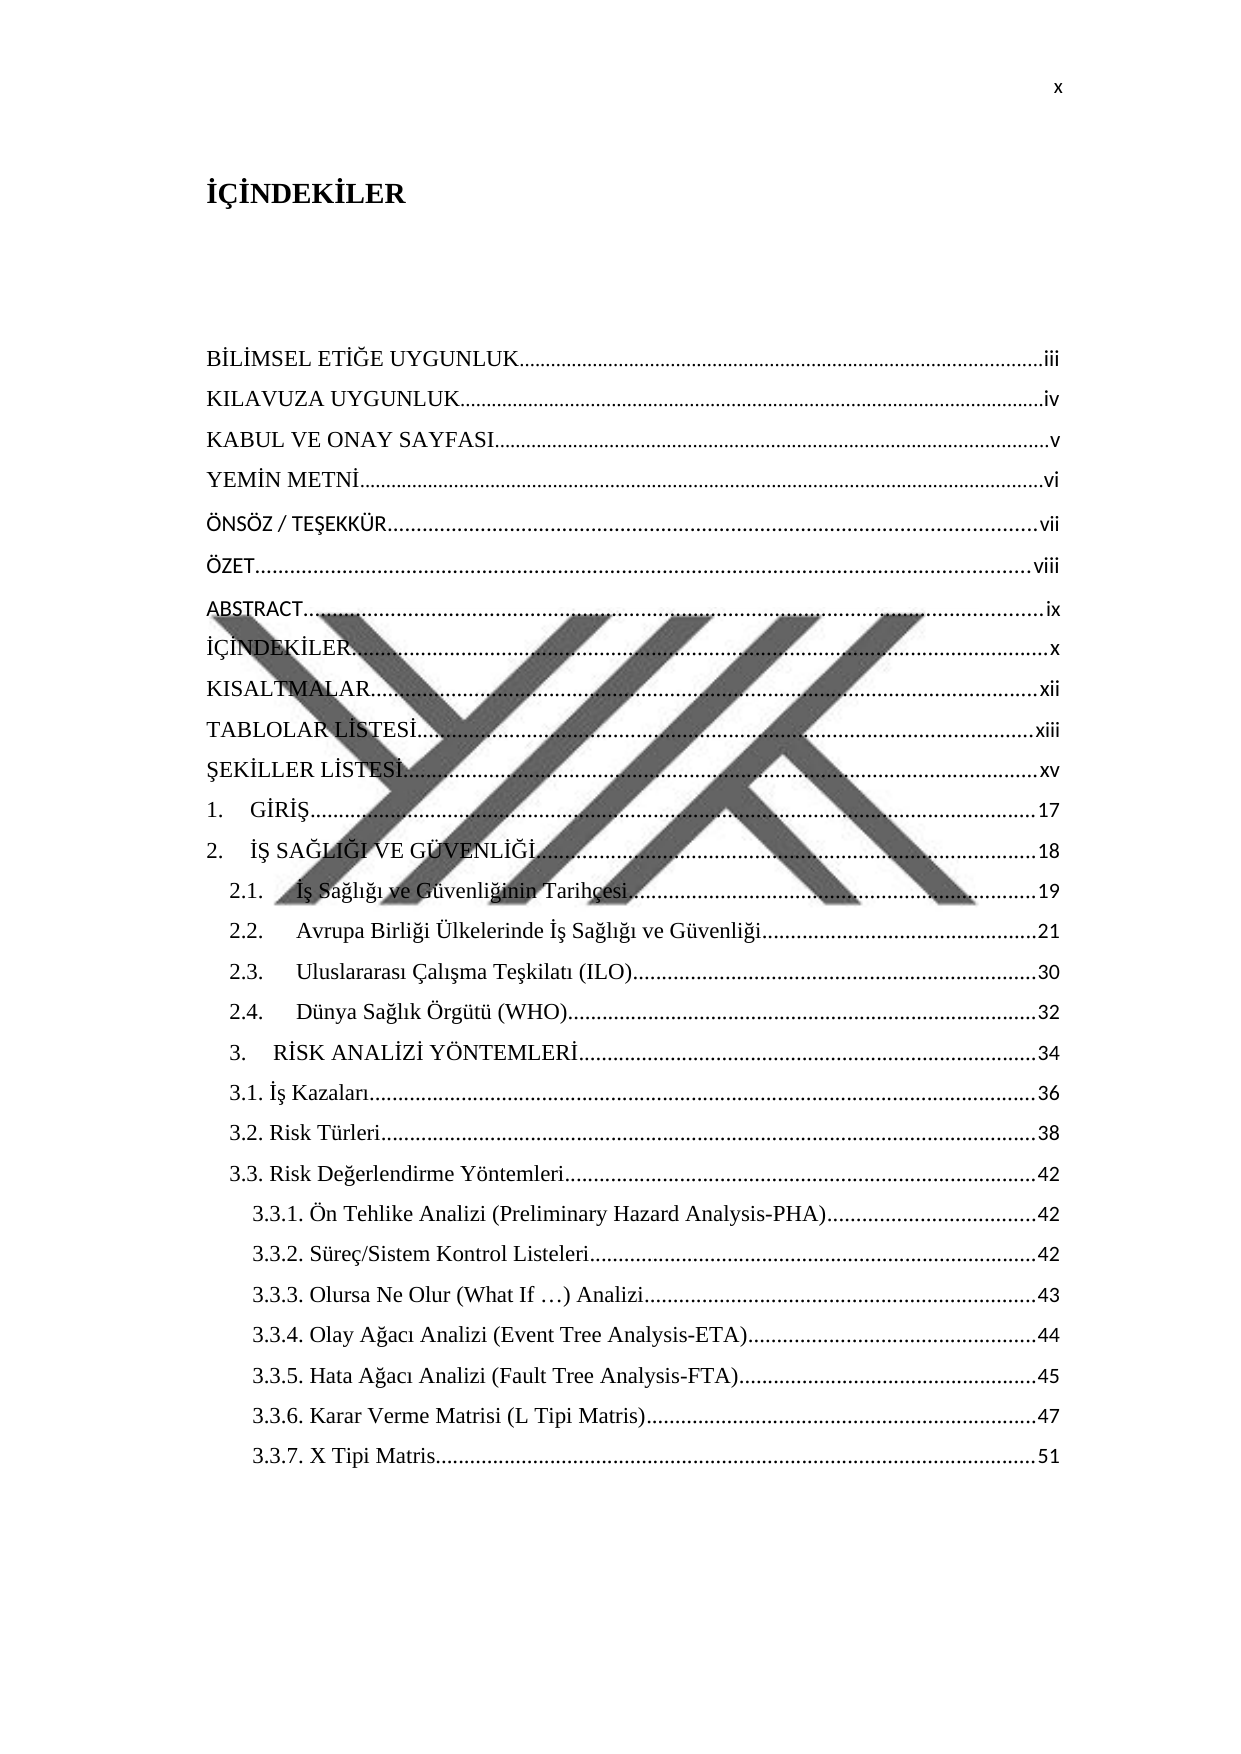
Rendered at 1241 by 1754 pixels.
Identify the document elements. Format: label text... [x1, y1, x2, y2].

text 2.3. Uluslararası Çalışma Teşkilatı (ILO) 30 [229, 958, 1090, 985]
text BİLİMSEL ETİĞE UYGUNLUK iii [206, 344, 1090, 372]
text 3.3. Risk Değerlendirme Yöntemleri 42 [229, 1160, 1090, 1187]
text 3.2. Risk Türleri 38 [229, 1119, 1090, 1146]
text 2.4. Dünya Sağlık Örgütü (WHO) 32 [229, 998, 1090, 1025]
text 3. RİSK ANALİZİ YÖNTEMLERİ 34 [229, 1039, 1090, 1066]
text 2.2. Avrupa Birliği Ülkelerinde İş Sağlığı ve Güvenliği 21 [229, 918, 1090, 944]
text 2.1. İş Sağlığı ve Güvenliğinin Tarihçesi 19 [229, 877, 1090, 904]
picture [208, 702, 980, 716]
picture [208, 622, 980, 633]
text İÇİNDEKİLER [206, 177, 1090, 210]
text 3.3.3. Olursa Ne Olur (What If …) Analizi 43 [252, 1281, 1090, 1308]
text ŞEKİLLER LİSTESİ xv [206, 755, 1090, 783]
text ÖZET viii [206, 552, 1090, 579]
text ÖNSÖZ / TEŞEKKÜR vii [206, 509, 1090, 537]
picture [208, 823, 980, 837]
picture [208, 742, 980, 755]
text YEMİN METNİ vi [206, 465, 1090, 493]
text KISALTMALAR xii [206, 674, 1090, 702]
text 3.3.6. Karar Verme Matrisi (L Tipi Matris) 47 [252, 1402, 1090, 1429]
text KABUL VE ONAY SAYFASI v [206, 425, 1090, 453]
text 3.3.7. X Tipi Matris 51 [252, 1442, 1090, 1469]
text 3.3.5. Hata Ağacı Analizi (Fault Tree Analysis-FTA) 45 [252, 1362, 1090, 1389]
text 3.1. İş Kazaları 36 [229, 1079, 1090, 1106]
text 2. İŞ SAĞLIĞI VE GÜVENLİĞİ 18 [206, 837, 1090, 863]
text ABSTRACT ix [206, 594, 1090, 622]
text 3.3.1. Ön Tehlike Analizi (Preliminary Hazard Analysis-PHA) 42 [252, 1200, 1090, 1227]
text TABLOLAR LİSTESİ xiii [206, 716, 1090, 742]
text x [150, 73, 1062, 98]
text 1. GİRİŞ 17 [206, 796, 1090, 823]
text KILAVUZA UYGUNLUK iv [206, 384, 1090, 413]
picture [208, 662, 980, 674]
picture [208, 863, 980, 912]
picture [208, 783, 980, 796]
text İÇİNDEKİLER x [206, 633, 1090, 662]
text 3.3.4. Olay Ağacı Analizi (Event Tree Analysis-ETA) 44 [252, 1321, 1090, 1348]
text 3.3.2. Süreç/Sistem Kontrol Listeleri 42 [252, 1241, 1090, 1267]
